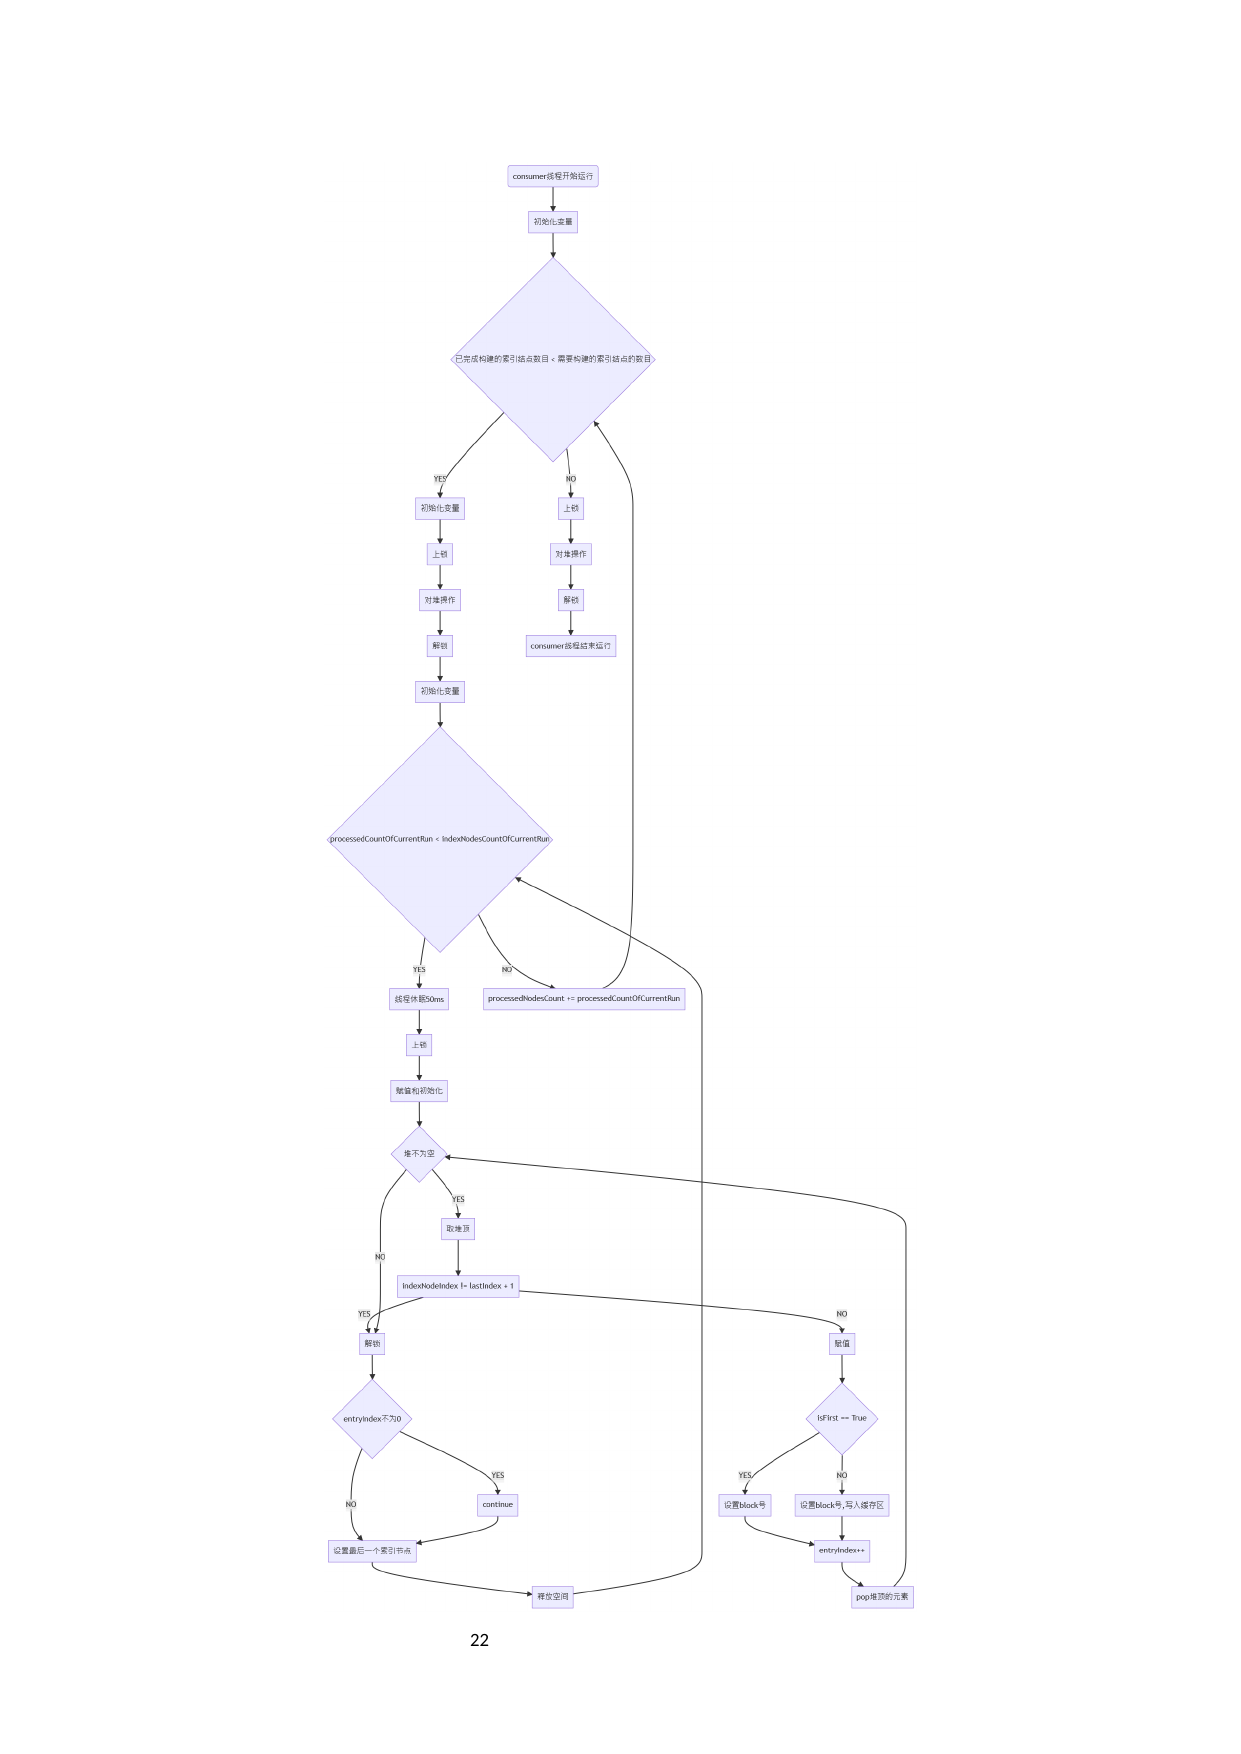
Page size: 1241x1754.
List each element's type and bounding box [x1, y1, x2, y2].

picture [323, 162, 917, 1612]
